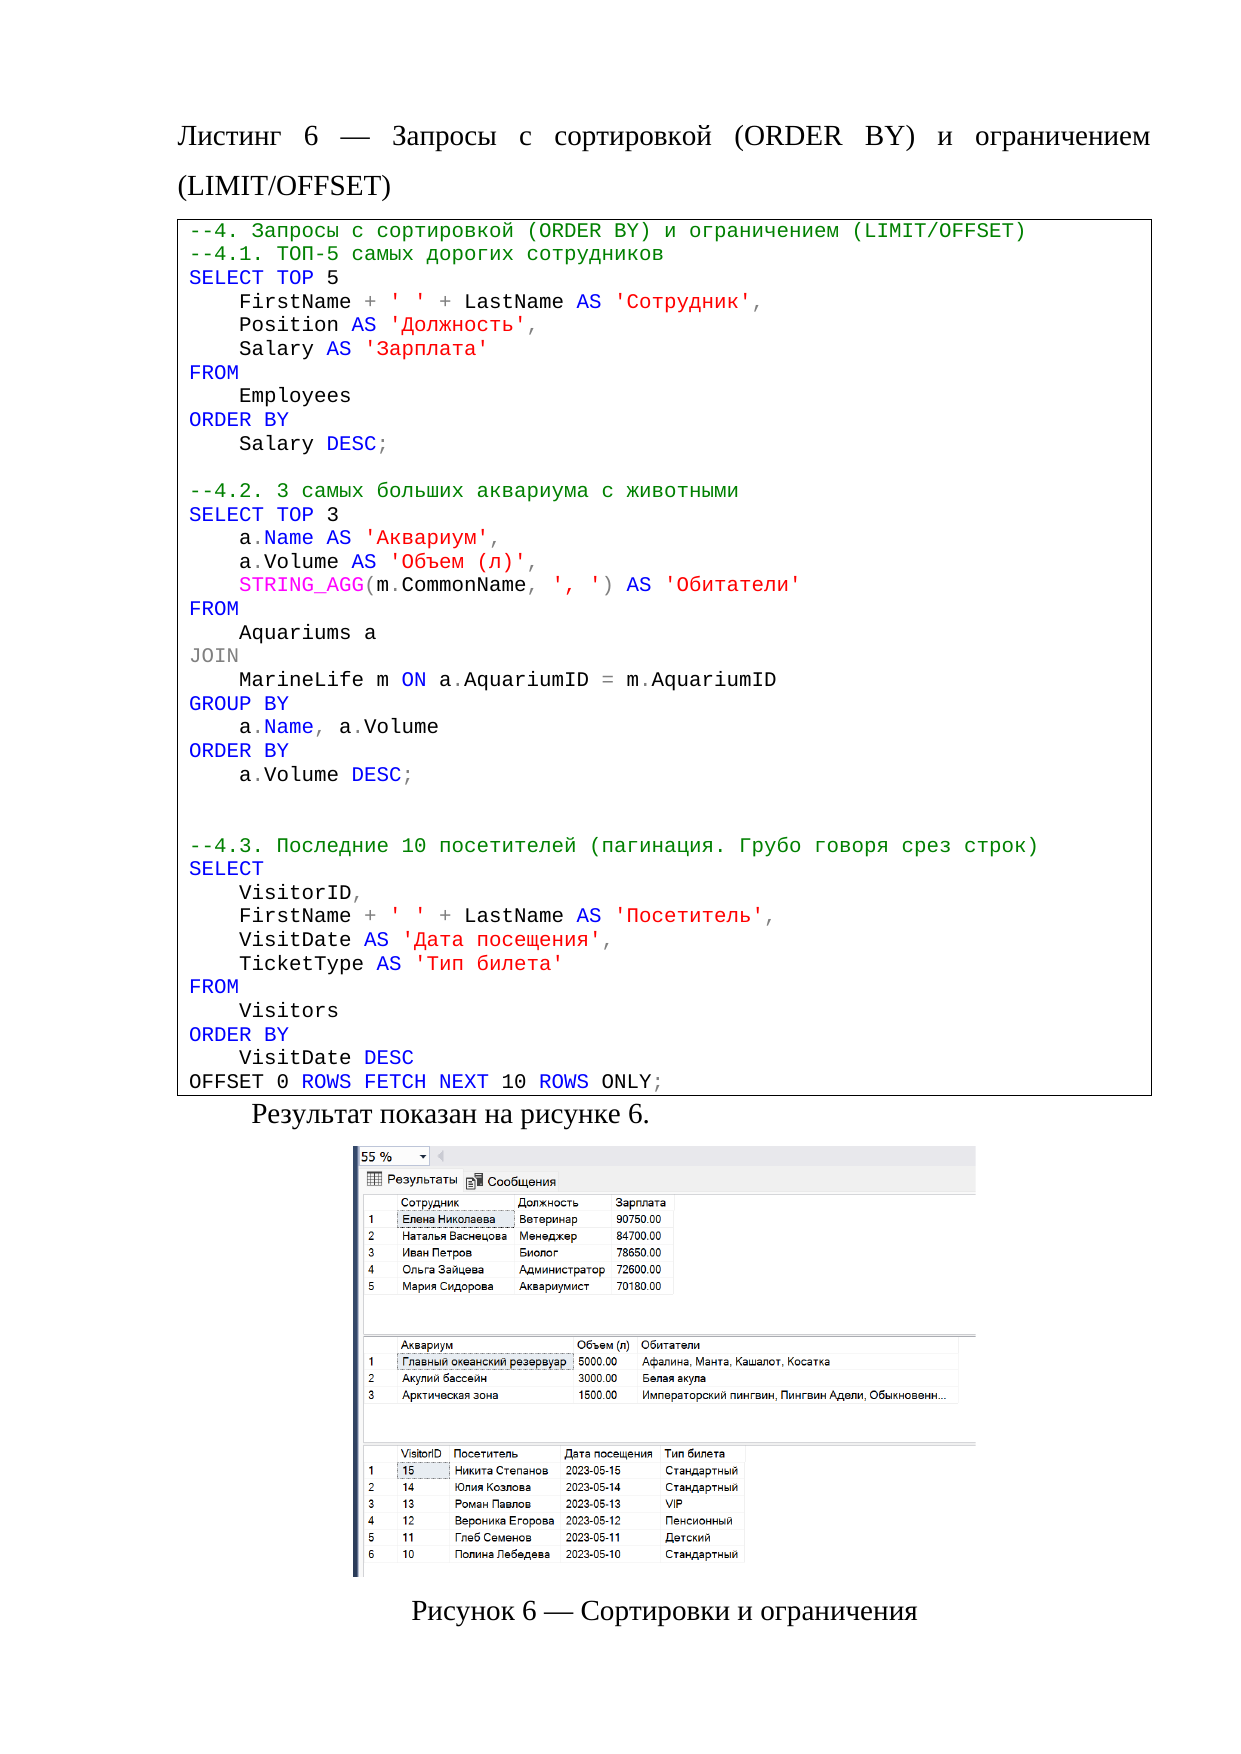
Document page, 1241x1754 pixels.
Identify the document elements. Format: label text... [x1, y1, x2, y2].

table_header --4. Запросы с сортировкой (ORDER BY) и ограничением (LIMIT/OFFSET) --4.1. ТОП-5 самых дорогих сотрудников SELECT TOP 5 FirstName + ' ' + LastName AS 'Сотрудник', Position AS 'Должность', Salary AS 'Зарплата' FROM Employees ORDER BY Salary DESC; --4.2. 3 самых больших аквариума с животными SELECT TOP 3 a.Name AS 'Аквариум', a.Volume AS 'Объем (л)', STRING_AGG(m.CommonName, ', ') AS 'Обитатели' FROM Aquariums a JOIN MarineLife m ON a.AquariumID = m.AquariumID GROUP BY a.Name, a.Volume ORDER BY a.Volume DESC; --4.3. Последние 10 посетителей (пагинация. Грубо говоря срез строк) SELECT VisitorID, FirstName + ' ' + LastName AS 'Посетитель', VisitDate AS 'Дата посещения', TicketType AS 'Тип билета' FROM Visitors ORDER BY VisitDate DESC OFFSET 0 ROWS FETCH NEXT 10 ROWS ONLY; [178, 220, 1151, 1095]
text Рисунок 6 — Сортировки и ограничения [177, 1593, 1152, 1627]
list Листинг 6 — Запросы с сортировкой (ORDER BY) и ограничением (LIMIT/OFFSET) [177, 118, 1152, 202]
text Результат показан на рисунке 6. [177, 1096, 1152, 1129]
picture [353, 1146, 976, 1577]
